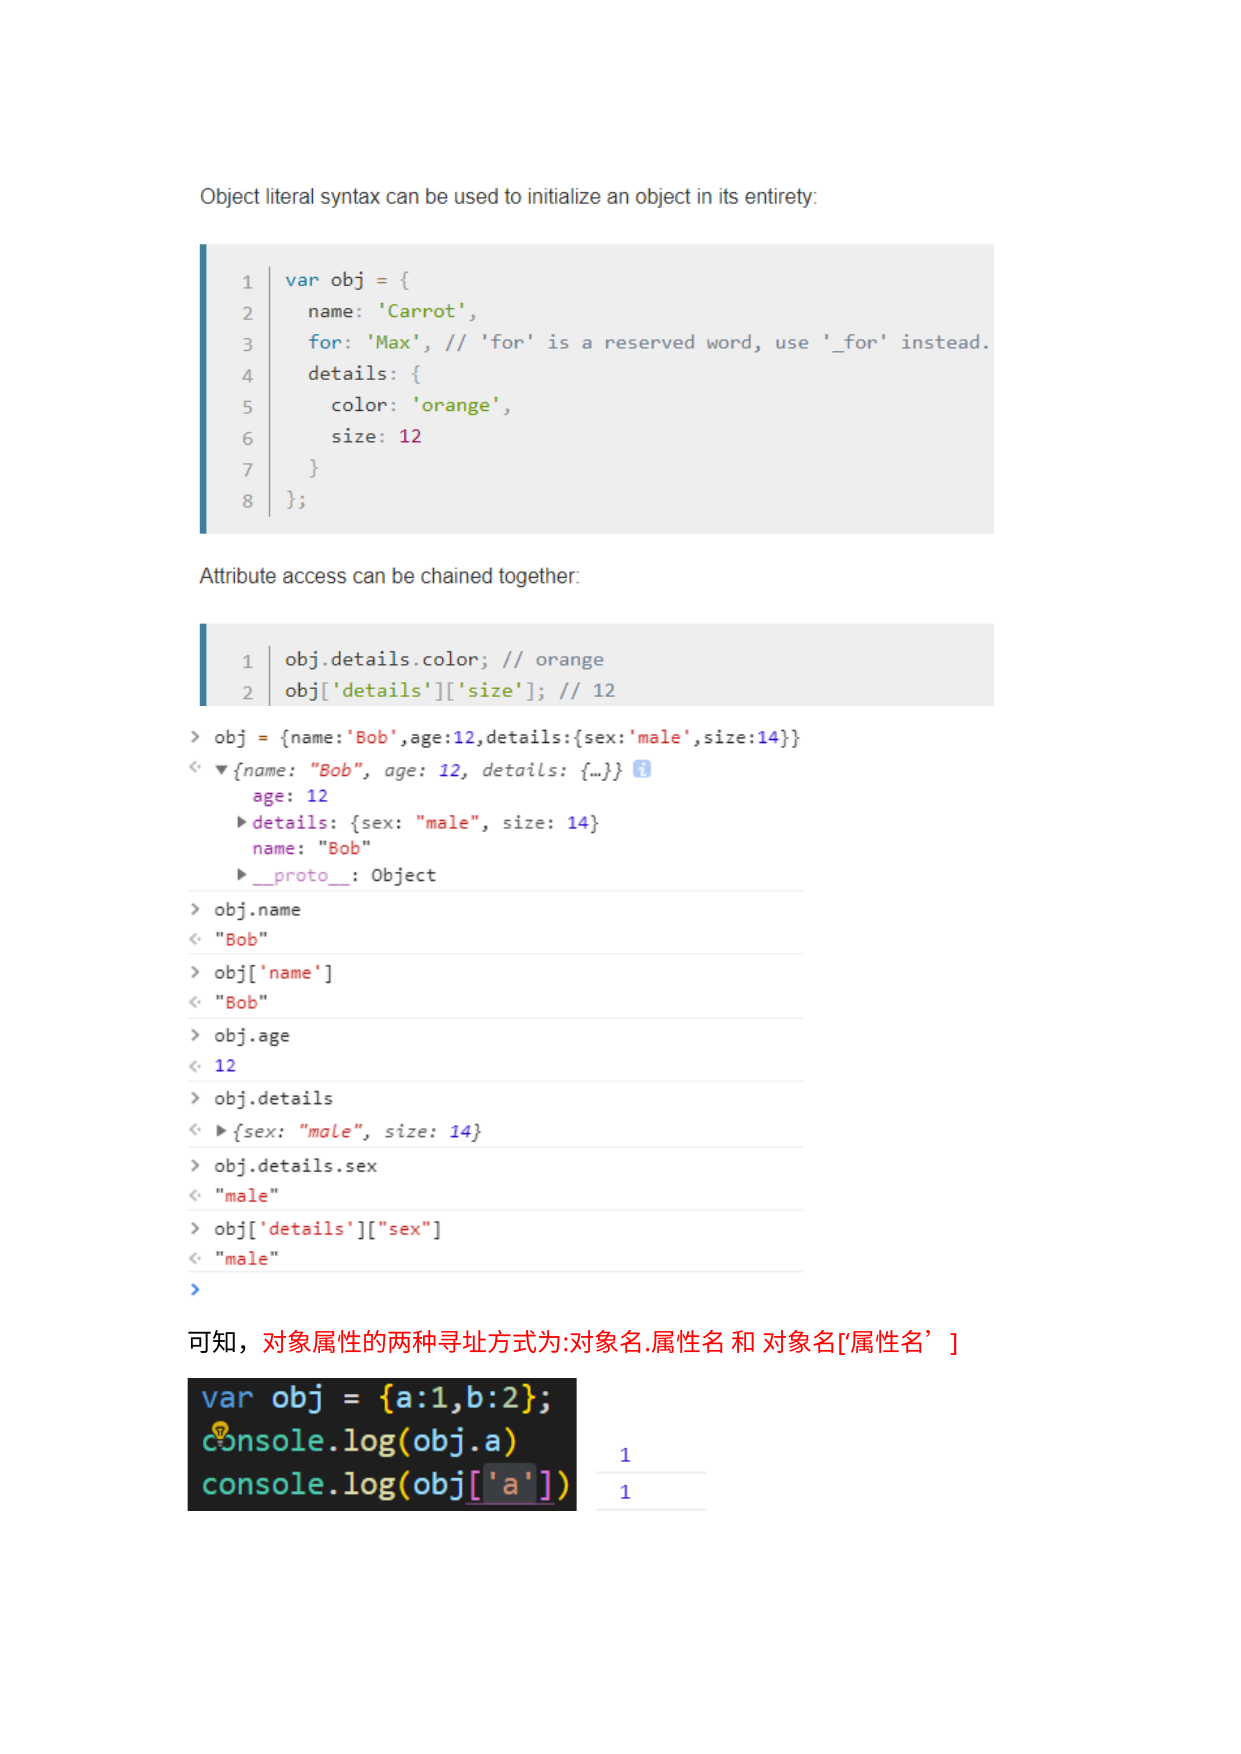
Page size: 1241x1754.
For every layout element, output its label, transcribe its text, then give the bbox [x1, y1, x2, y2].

picture [187, 719, 804, 1304]
picture [187, 171, 994, 706]
text 可知，对象属性的两种寻址方式为:对象名.属性名 和 对象名[‘属性名’] [187, 1308, 1053, 1373]
